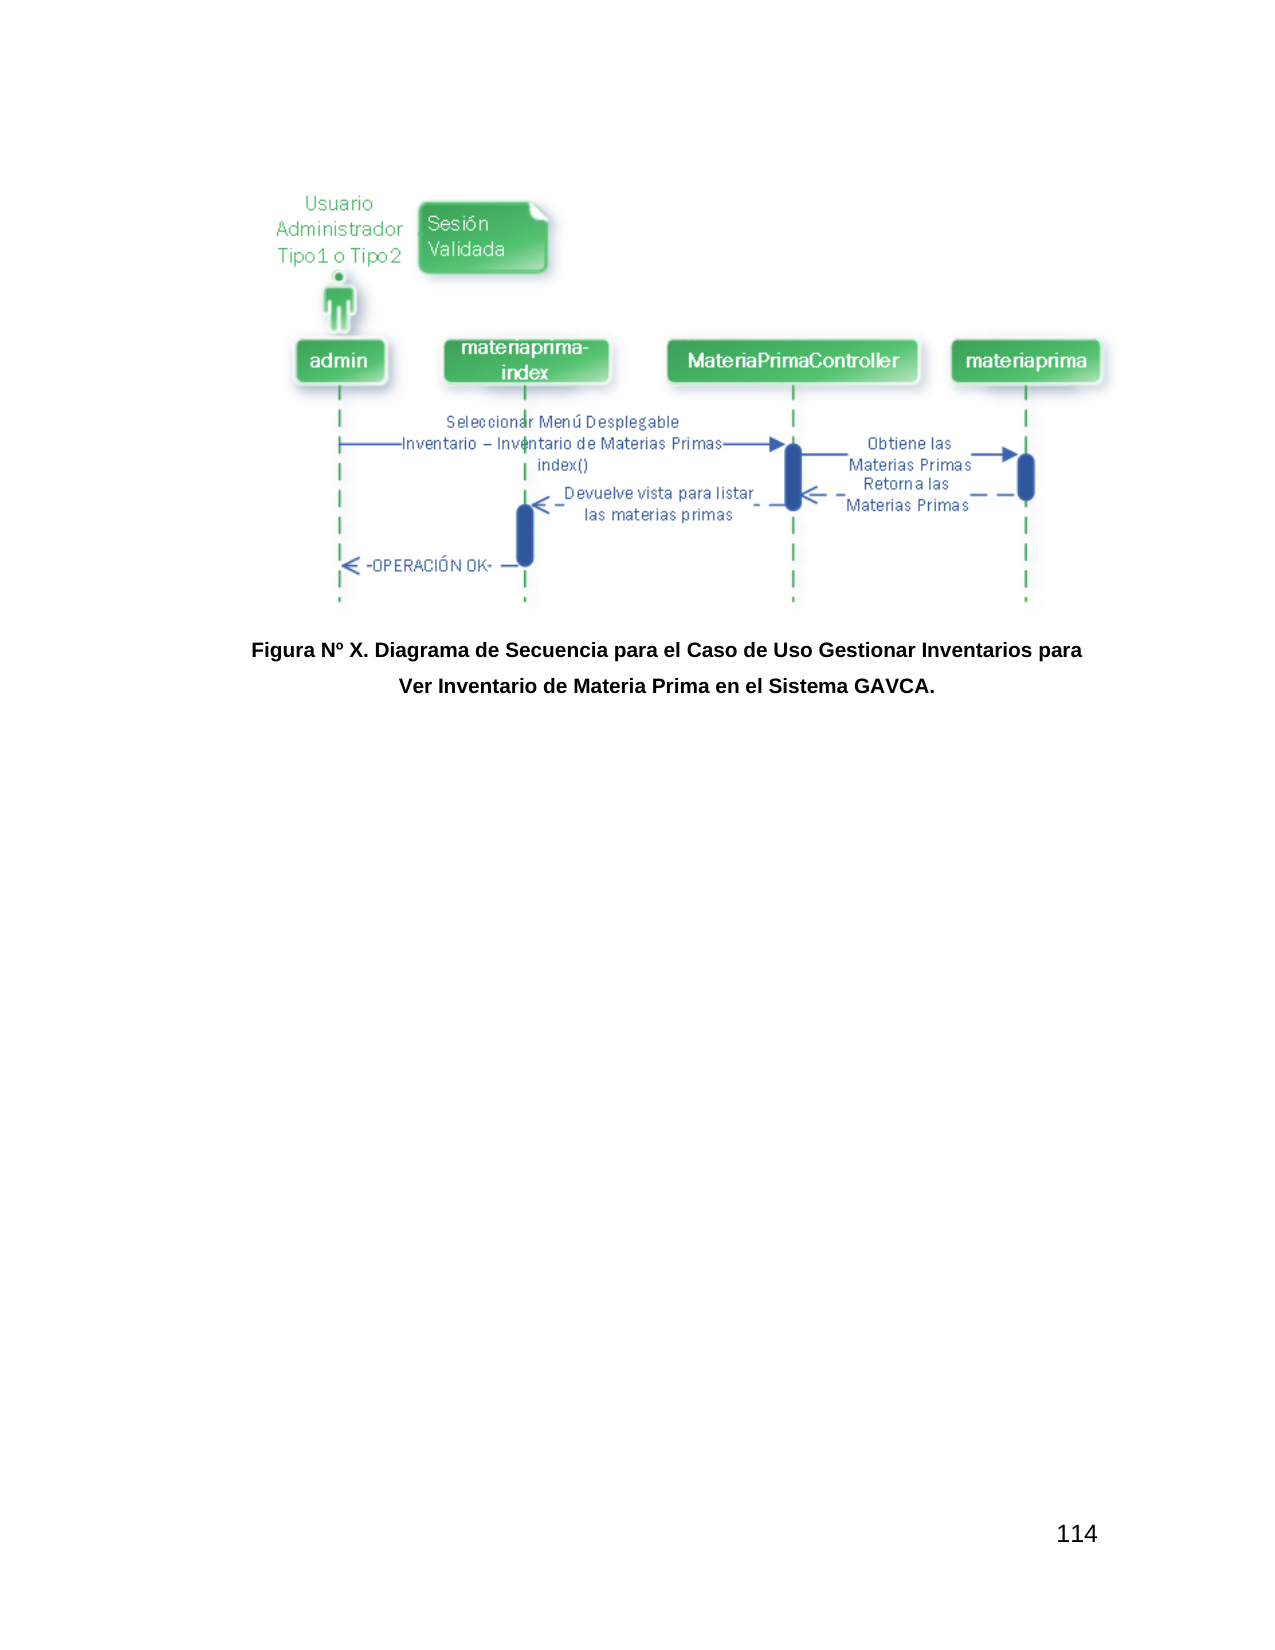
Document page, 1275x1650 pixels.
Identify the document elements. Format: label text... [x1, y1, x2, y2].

picture [265, 177, 1128, 624]
text Figura Nº X. Diagrama de Secuencia para el Caso de Uso Gestionar Inventarios para Ver Inventario de Materia Prima en el Sistema GAVCA. [236, 638, 1098, 698]
